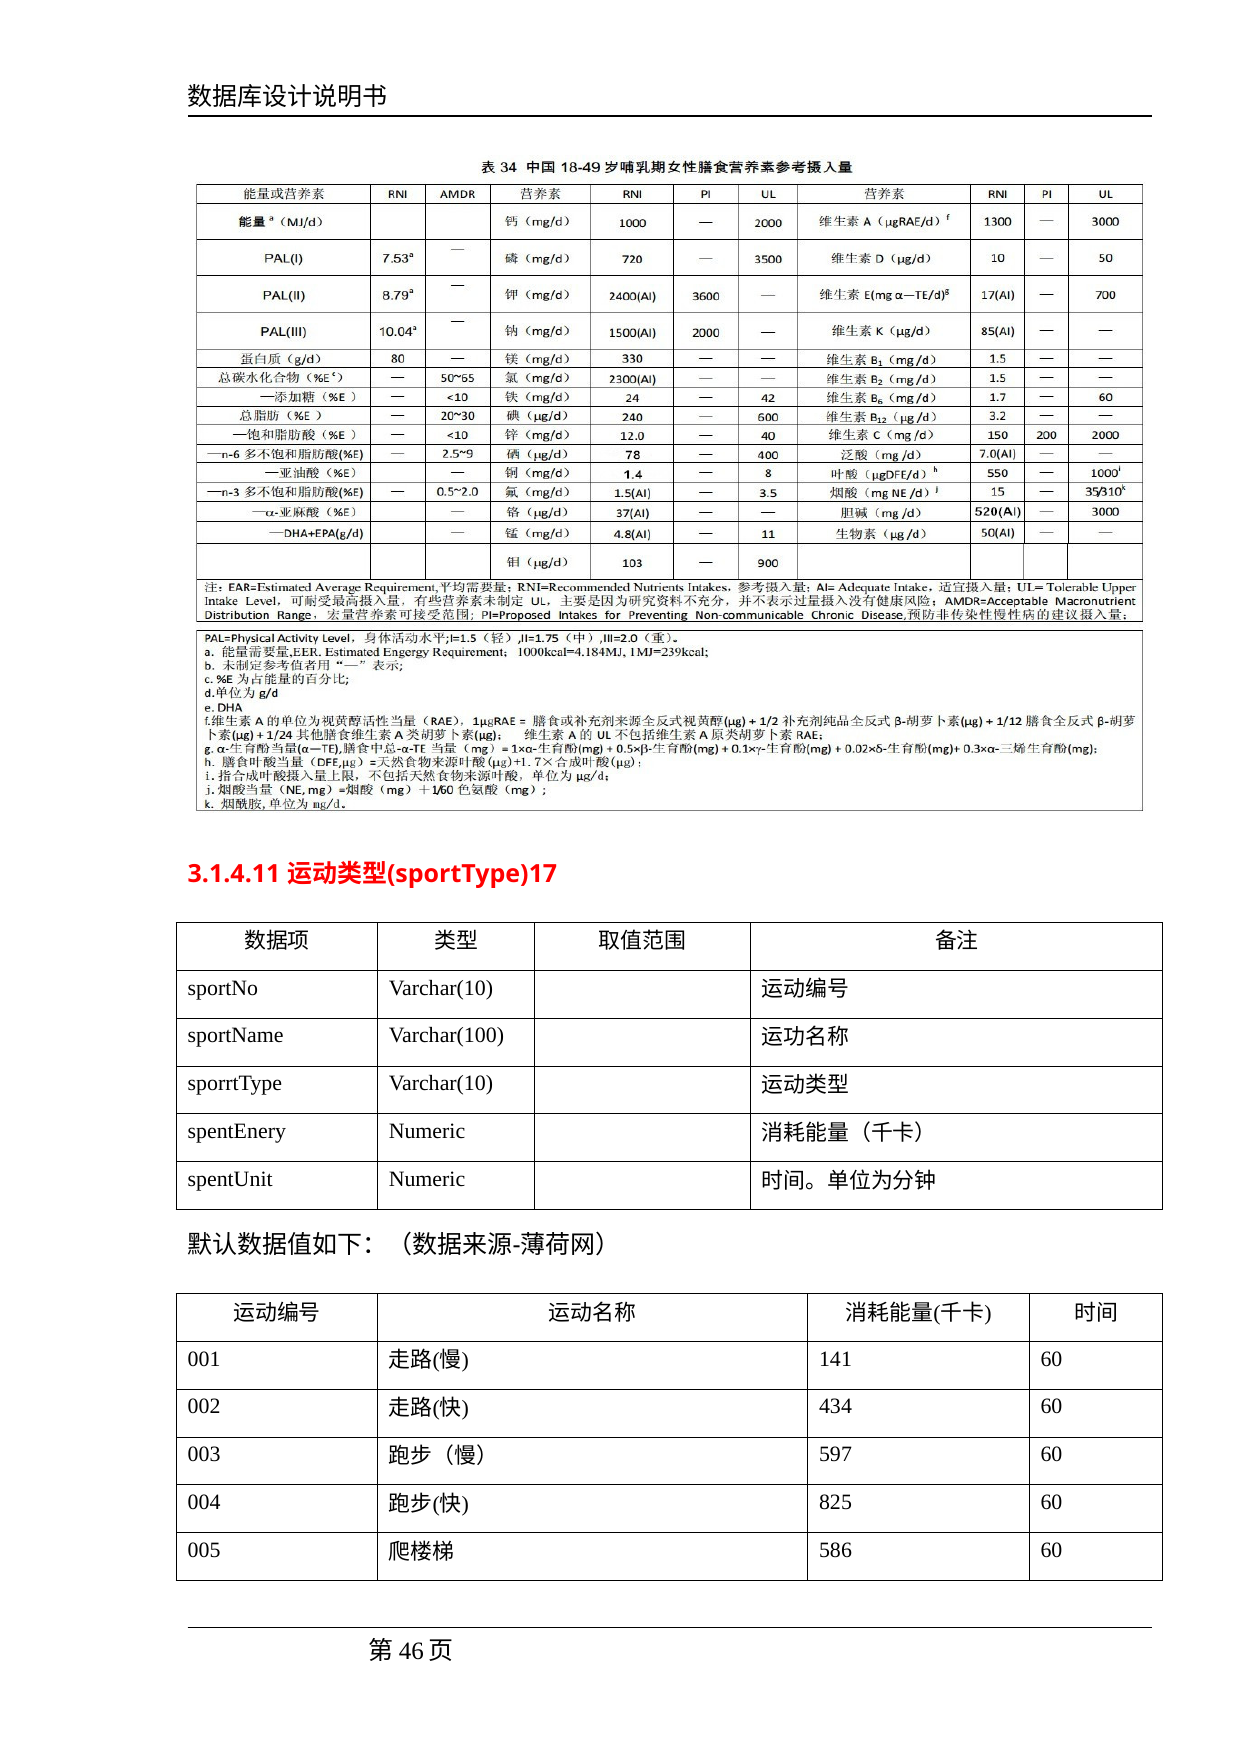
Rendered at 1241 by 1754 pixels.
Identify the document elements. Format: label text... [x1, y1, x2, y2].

table_cell 60 [1030, 1533, 1162, 1580]
table_cell 60 [1030, 1342, 1162, 1389]
table_cell Varchar(10) [378, 971, 534, 1018]
table_cell 004 [177, 1485, 377, 1532]
table_header 时间 [1030, 1294, 1162, 1341]
table_cell [535, 971, 750, 1018]
table_cell 跑步(快) [378, 1485, 807, 1532]
table_cell 001 [177, 1342, 377, 1389]
table_cell [535, 1114, 750, 1161]
table_cell sporrtType [177, 1067, 377, 1113]
table_cell 消耗能量（千卡） [751, 1114, 1162, 1161]
table_cell 141 [808, 1342, 1029, 1389]
table_cell Numeric [378, 1162, 534, 1209]
table_cell spentUnit [177, 1162, 377, 1209]
table_cell [535, 1067, 750, 1113]
table_cell 跑步（慢） [378, 1438, 807, 1484]
table_cell 运功名称 [751, 1019, 1162, 1066]
table_cell 597 [808, 1438, 1029, 1484]
table_header 类型 [378, 923, 534, 970]
picture [187, 142, 1152, 819]
table_header 取值范围 [535, 923, 750, 970]
table_cell 走路(快) [378, 1390, 807, 1437]
table_cell 60 [1030, 1485, 1162, 1532]
table_cell [535, 1019, 750, 1066]
table_cell Varchar(100) [378, 1019, 534, 1066]
table_cell 走路(慢) [378, 1342, 807, 1389]
table_cell 60 [1030, 1438, 1162, 1484]
table_cell sportName [177, 1019, 377, 1066]
subtitle 运动类型(sportType)17 [187, 839, 1152, 904]
table_cell 586 [808, 1533, 1029, 1580]
table_header 数据项 [177, 923, 377, 970]
table_cell 运动编号 [751, 971, 1162, 1018]
table_header 备注 [751, 923, 1162, 970]
table_header 运动名称 [378, 1294, 807, 1341]
table_cell 003 [177, 1438, 377, 1484]
table_cell 005 [177, 1533, 377, 1580]
table_header 消耗能量(千卡) [808, 1294, 1029, 1341]
table_cell 运动类型 [751, 1067, 1162, 1113]
table_cell 60 [1030, 1390, 1162, 1437]
text 默认数据值如下：（数据来源-薄荷网） [187, 1210, 1152, 1275]
table_cell 爬楼梯 [378, 1533, 807, 1580]
table_cell Varchar(10) [378, 1067, 534, 1113]
table_cell [535, 1162, 750, 1209]
table_cell 时间。单位为分钟 [751, 1162, 1162, 1209]
table_cell Numeric [378, 1114, 534, 1161]
table_cell 002 [177, 1390, 377, 1437]
table_cell 434 [808, 1390, 1029, 1437]
table_cell 825 [808, 1485, 1029, 1532]
table_cell spentEnery [177, 1114, 377, 1161]
table_header 运动编号 [177, 1294, 377, 1341]
table_cell sportNo [177, 971, 377, 1018]
